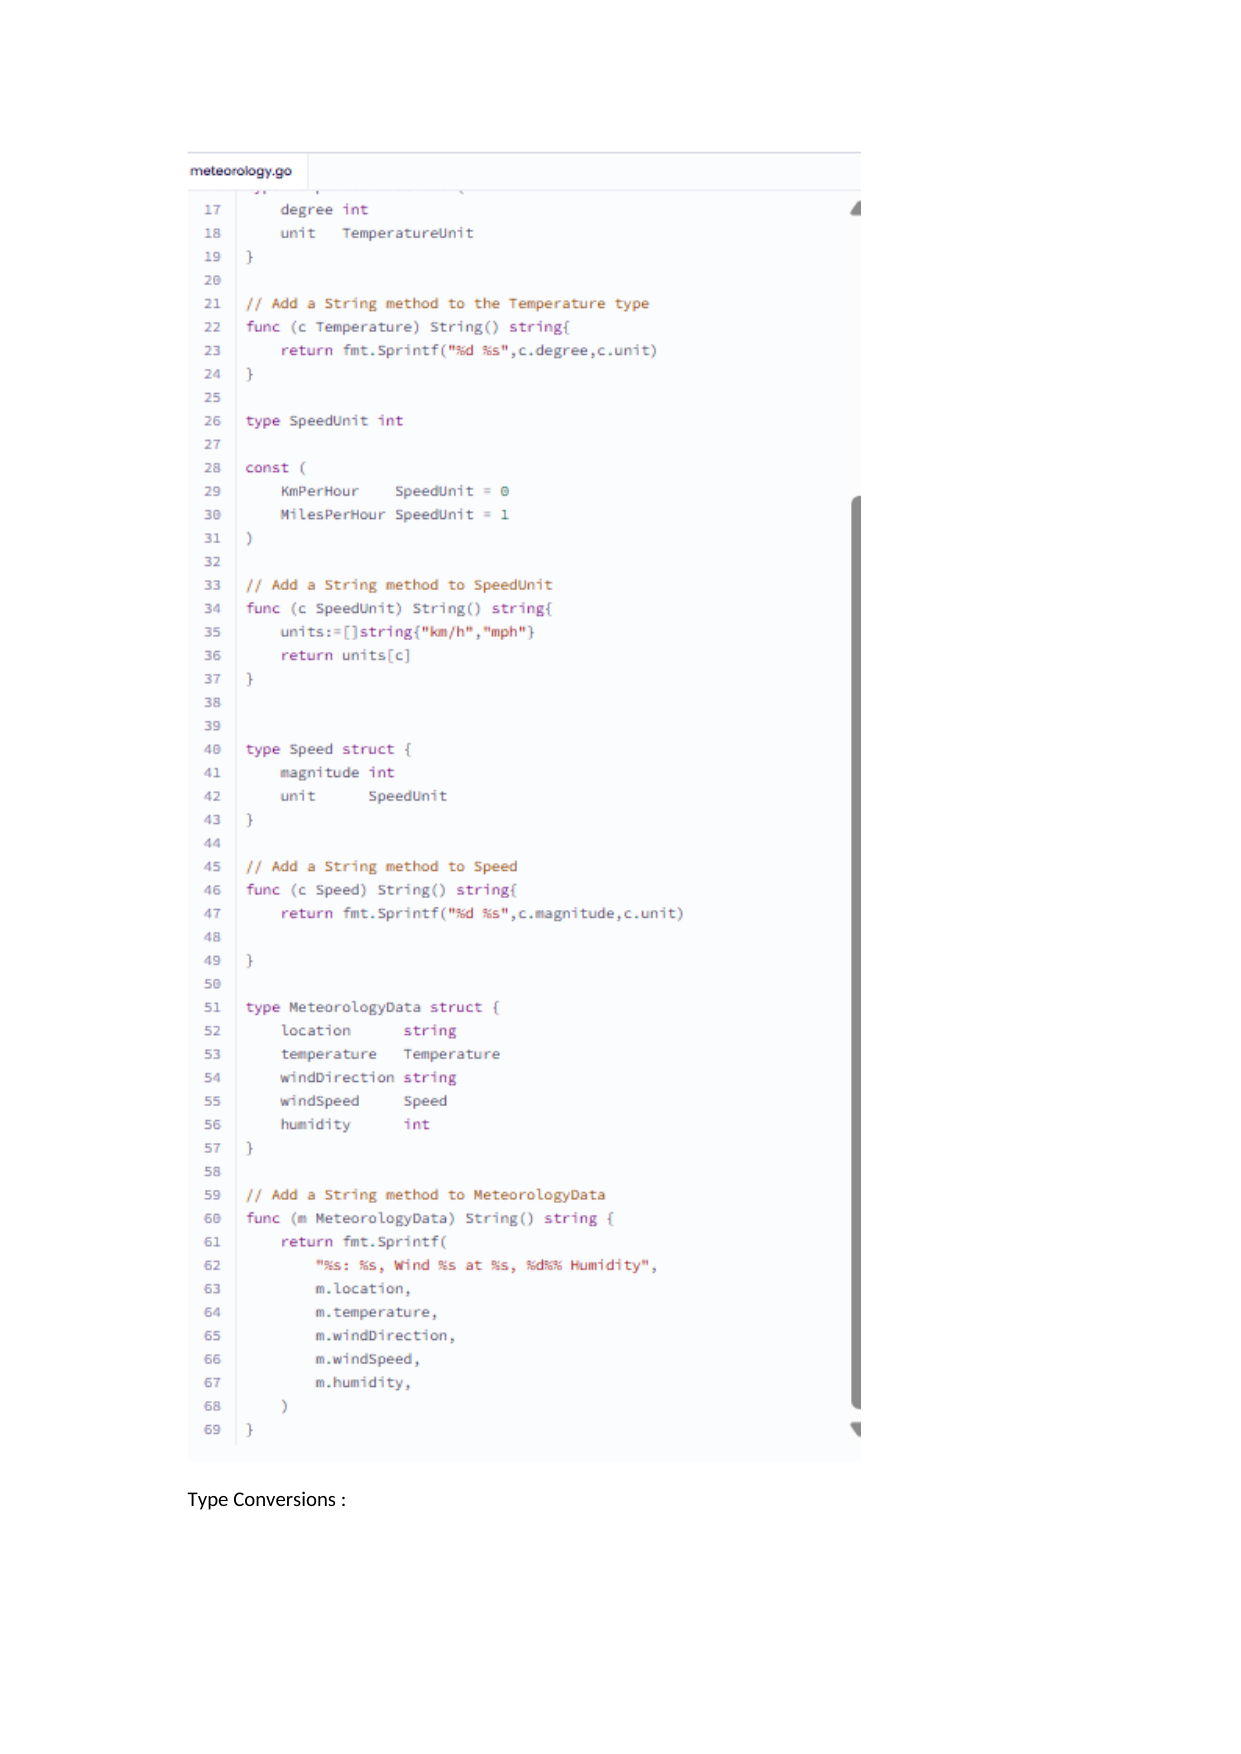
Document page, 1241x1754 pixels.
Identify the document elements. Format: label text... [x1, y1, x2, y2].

text Type Conversions : [187, 1486, 1053, 1512]
picture [187, 150, 861, 1461]
